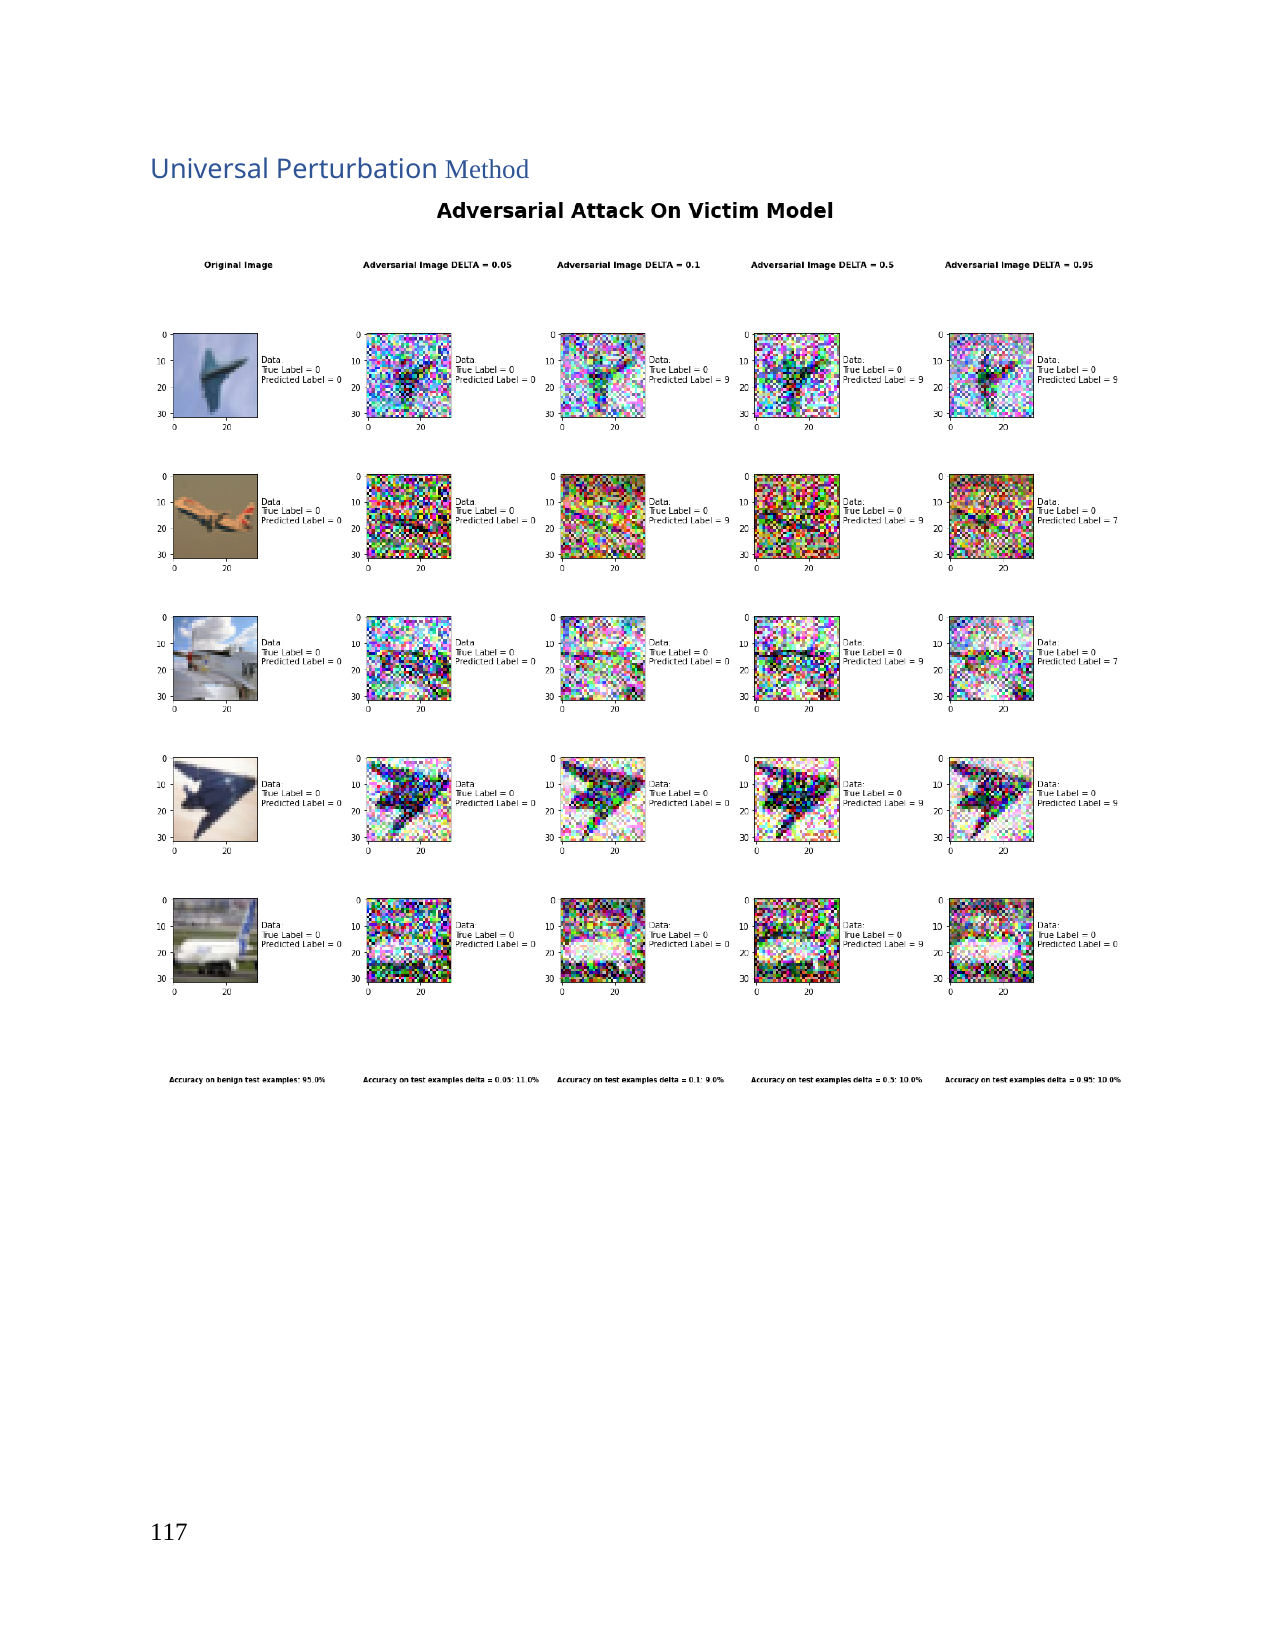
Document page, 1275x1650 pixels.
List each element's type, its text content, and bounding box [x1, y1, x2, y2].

subtitle Universal Perturbation Method [150, 150, 1125, 186]
picture [150, 186, 1125, 1129]
